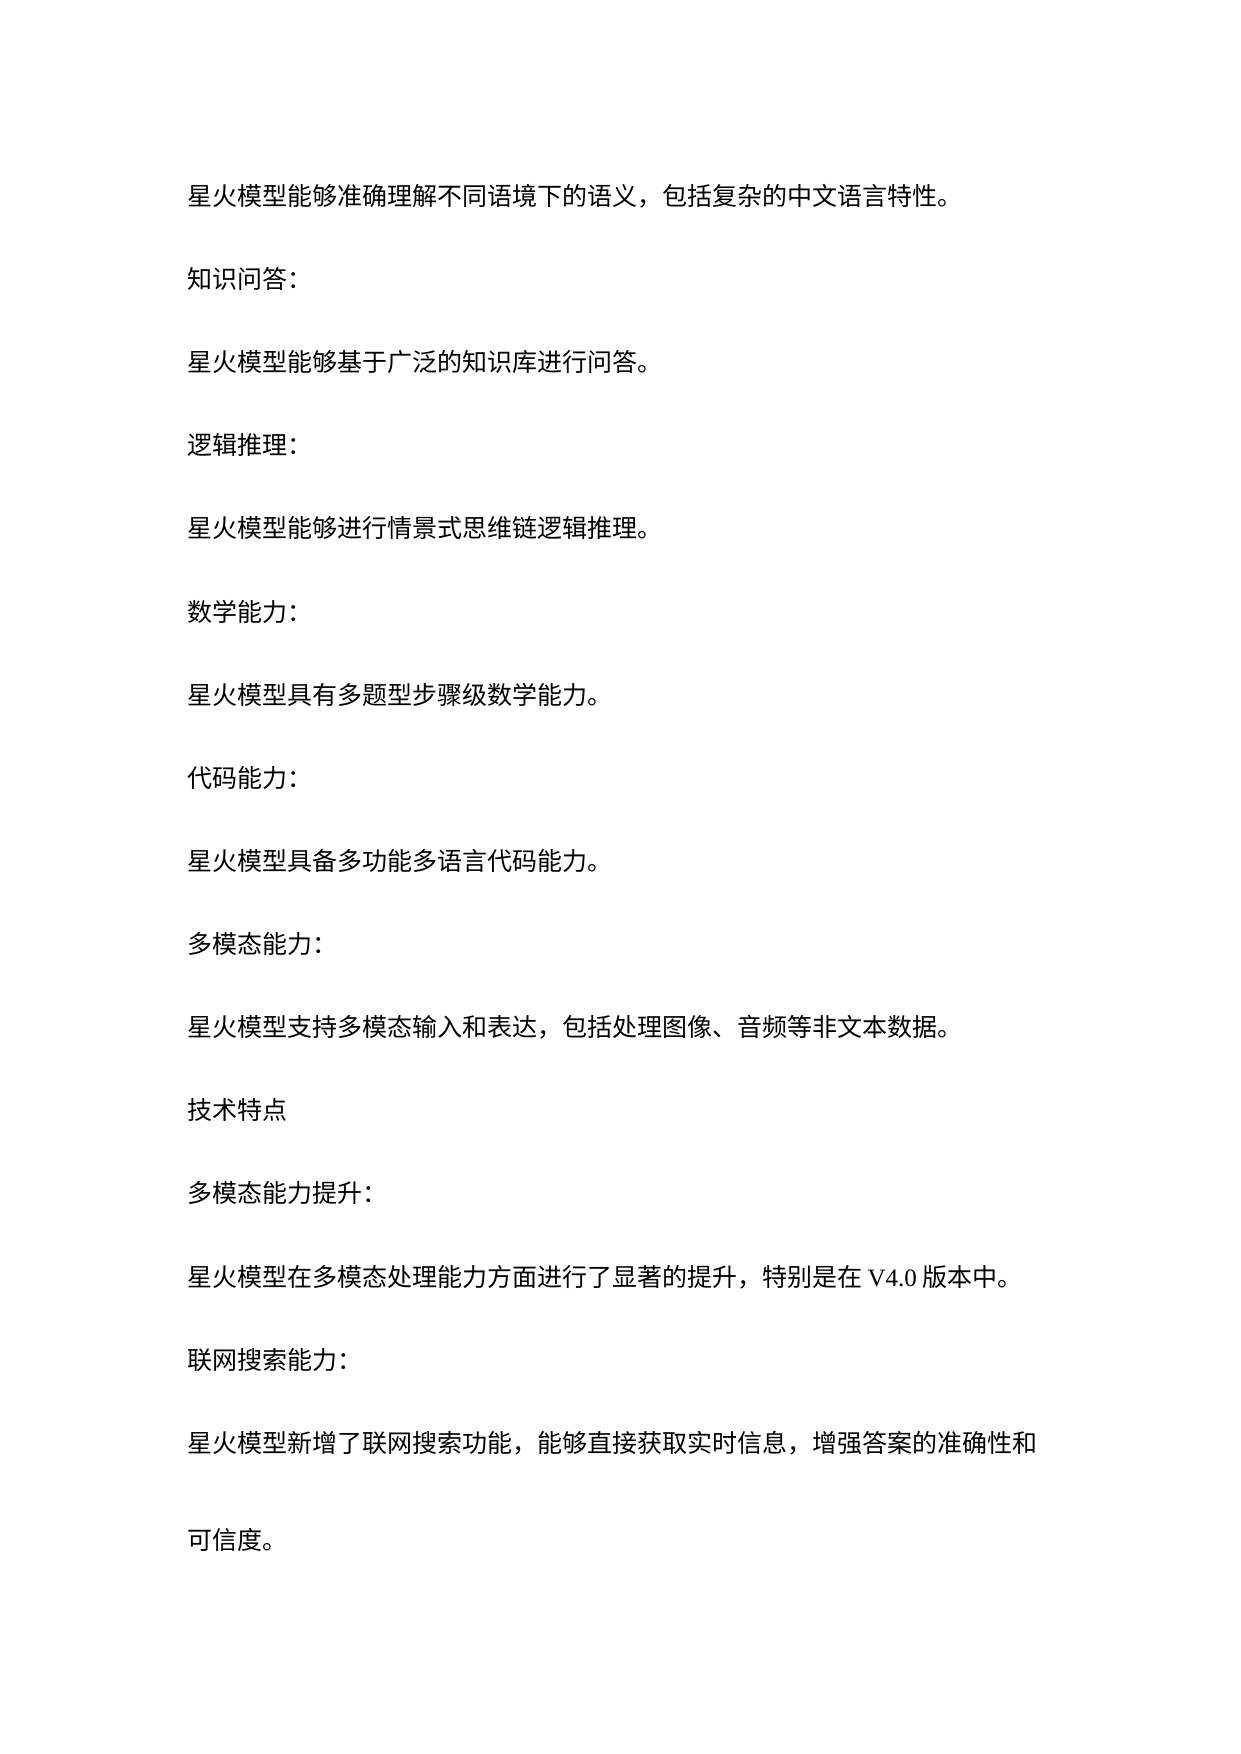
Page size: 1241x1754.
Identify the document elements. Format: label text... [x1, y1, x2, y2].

text 星火模型具有多题型步骤级数学能力。 [187, 661, 1053, 726]
text 星火模型新增了联网搜索功能，能够直接获取实时信息，增强答案的准确性和可信度。 [187, 1409, 1053, 1571]
text 代码能力： [187, 744, 1053, 809]
text 星火模型在多模态处理能力方面进行了显著的提升，特别是在V4.0版本中。 [187, 1243, 1053, 1308]
text 星火模型能够进行情景式思维链逻辑推理。 [187, 494, 1053, 559]
text 星火模型能够基于广泛的知识库进行问答。 [187, 328, 1053, 393]
text 技术特点 [187, 1076, 1053, 1141]
text 联网搜索能力： [187, 1326, 1053, 1391]
text 多模态能力提升： [187, 1159, 1053, 1224]
text 逻辑推理： [187, 411, 1053, 476]
text 知识问答： [187, 245, 1053, 310]
text 多模态能力： [187, 910, 1053, 975]
text 数学能力： [187, 578, 1053, 643]
text 星火模型能够准确理解不同语境下的语义，包括复杂的中文语言特性。 [187, 162, 1053, 227]
text 星火模型支持多模态输入和表达，包括处理图像、音频等非文本数据。 [187, 993, 1053, 1058]
text 星火模型具备多功能多语言代码能力。 [187, 827, 1053, 892]
